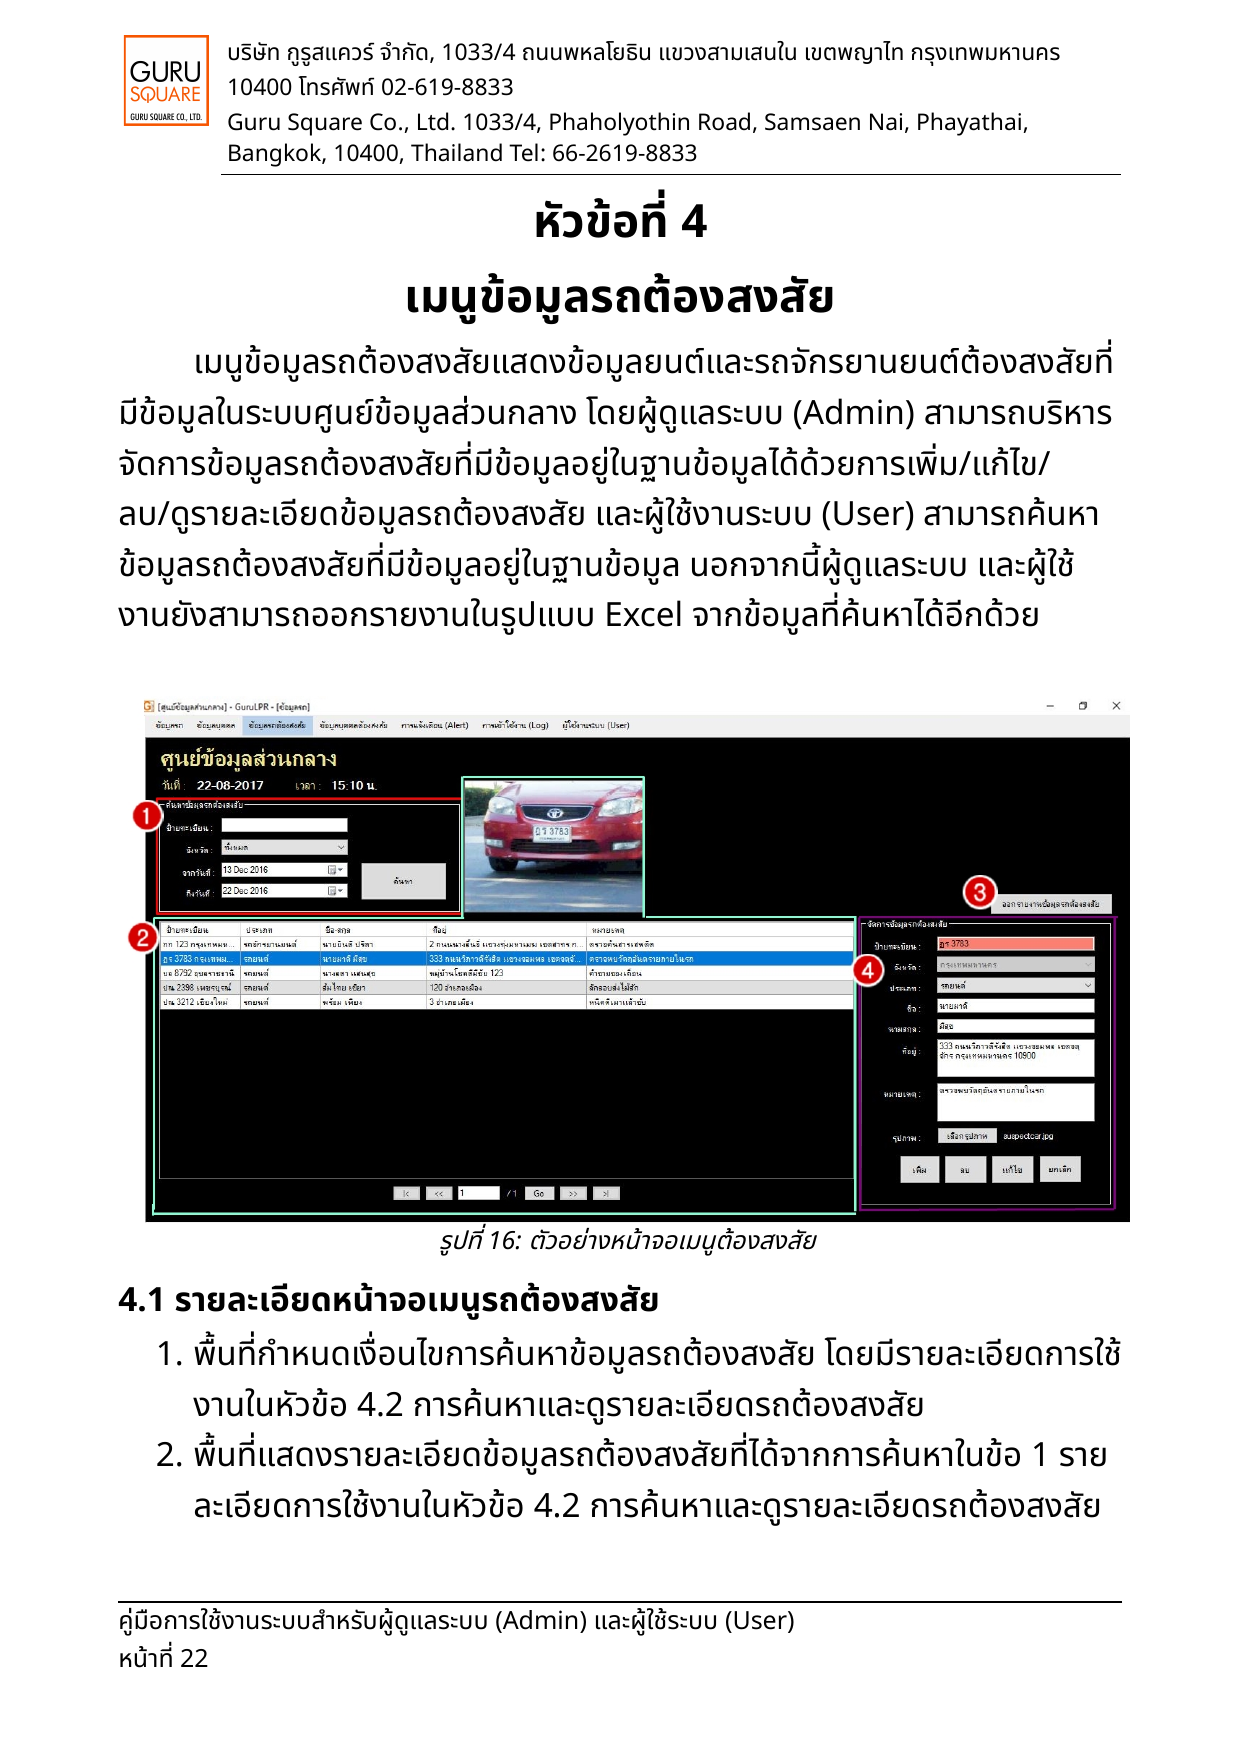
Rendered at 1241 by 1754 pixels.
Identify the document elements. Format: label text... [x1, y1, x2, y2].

list พื้นที่กำหนดเงื่อนไขการค้นหาข้อมูลรถต้องสงสัย โดยมีรายละเอียดการใช้งานในหัวข้อ 4.2 การค้นหาและดูรายละเอียดรถต้องสงสัย [156, 1330, 1122, 1431]
text เมนูข้อมูลรถต้องสงสัยแสดงข้อมูลยนต์และรถจักรยานยนต์ต้องสงสัยที่มีข้อมูลในระบบศูนย์ข้อมูลส่วนกลาง โดยผู้ดูแลระบบ (Admin) สามารถบริหารจัดการข้อมูลรถต้องสงสัยที่มีข้อมูลอยู่ในฐานข้อมูลได้ด้วยการเพิ่ม/แก้ไข/ลบ/ดูรายละเอียดข้อมูลรถต้องสงสัย และผู้ใช้งานระบบ (User) สามารถค้นหาข้อมูลรถต้องสงสัยที่มีข้อมูลอยู่ในฐานข้อมูล นอกจากนี้ผู้ดูแลระบบ และผู้ใช้งานยังสามารถออกรายงานในรูปแบบ Excel จากข้อมูลที่ค้นหาได้อีกด้วย [118, 338, 1122, 642]
list พื้นที่แสดงรายละเอียดข้อมูลรถต้องสงสัยที่ได้จากการค้นหาในข้อ 1 รายละเอียดการใช้งานในหัวข้อ 4.2 การค้นหาและดูรายละเอียดรถต้องสงสัย [156, 1431, 1122, 1532]
picture [125, 696, 1130, 1223]
subtitle หัวข้อที่ 4 [118, 188, 1122, 258]
picture [123, 35, 209, 126]
subtitle เมนูข้อมูลรถต้องสงสัย [118, 264, 1122, 333]
